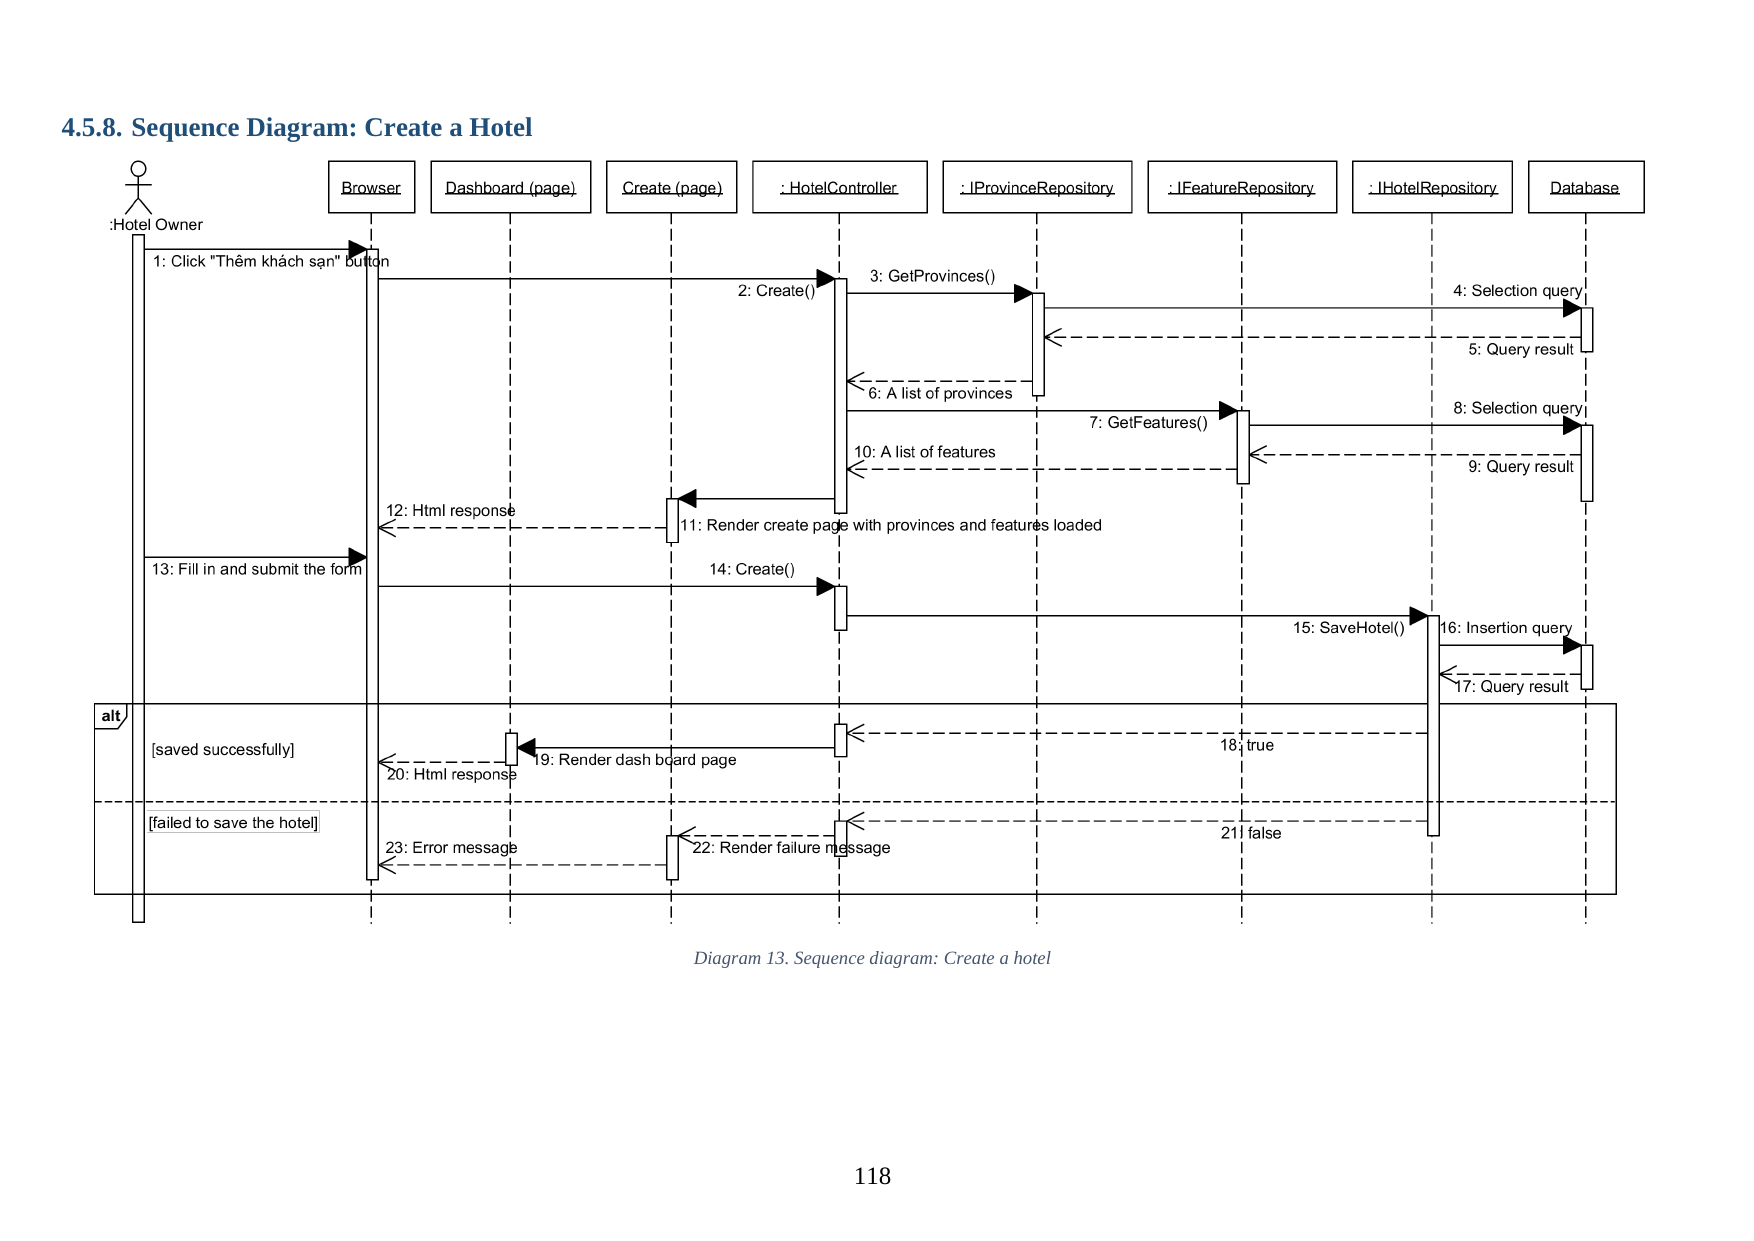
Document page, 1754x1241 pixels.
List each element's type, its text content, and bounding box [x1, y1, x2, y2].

picture [94, 153, 1651, 929]
subtitle Sequence Diagram: Create a Hotel [122, 111, 1651, 143]
